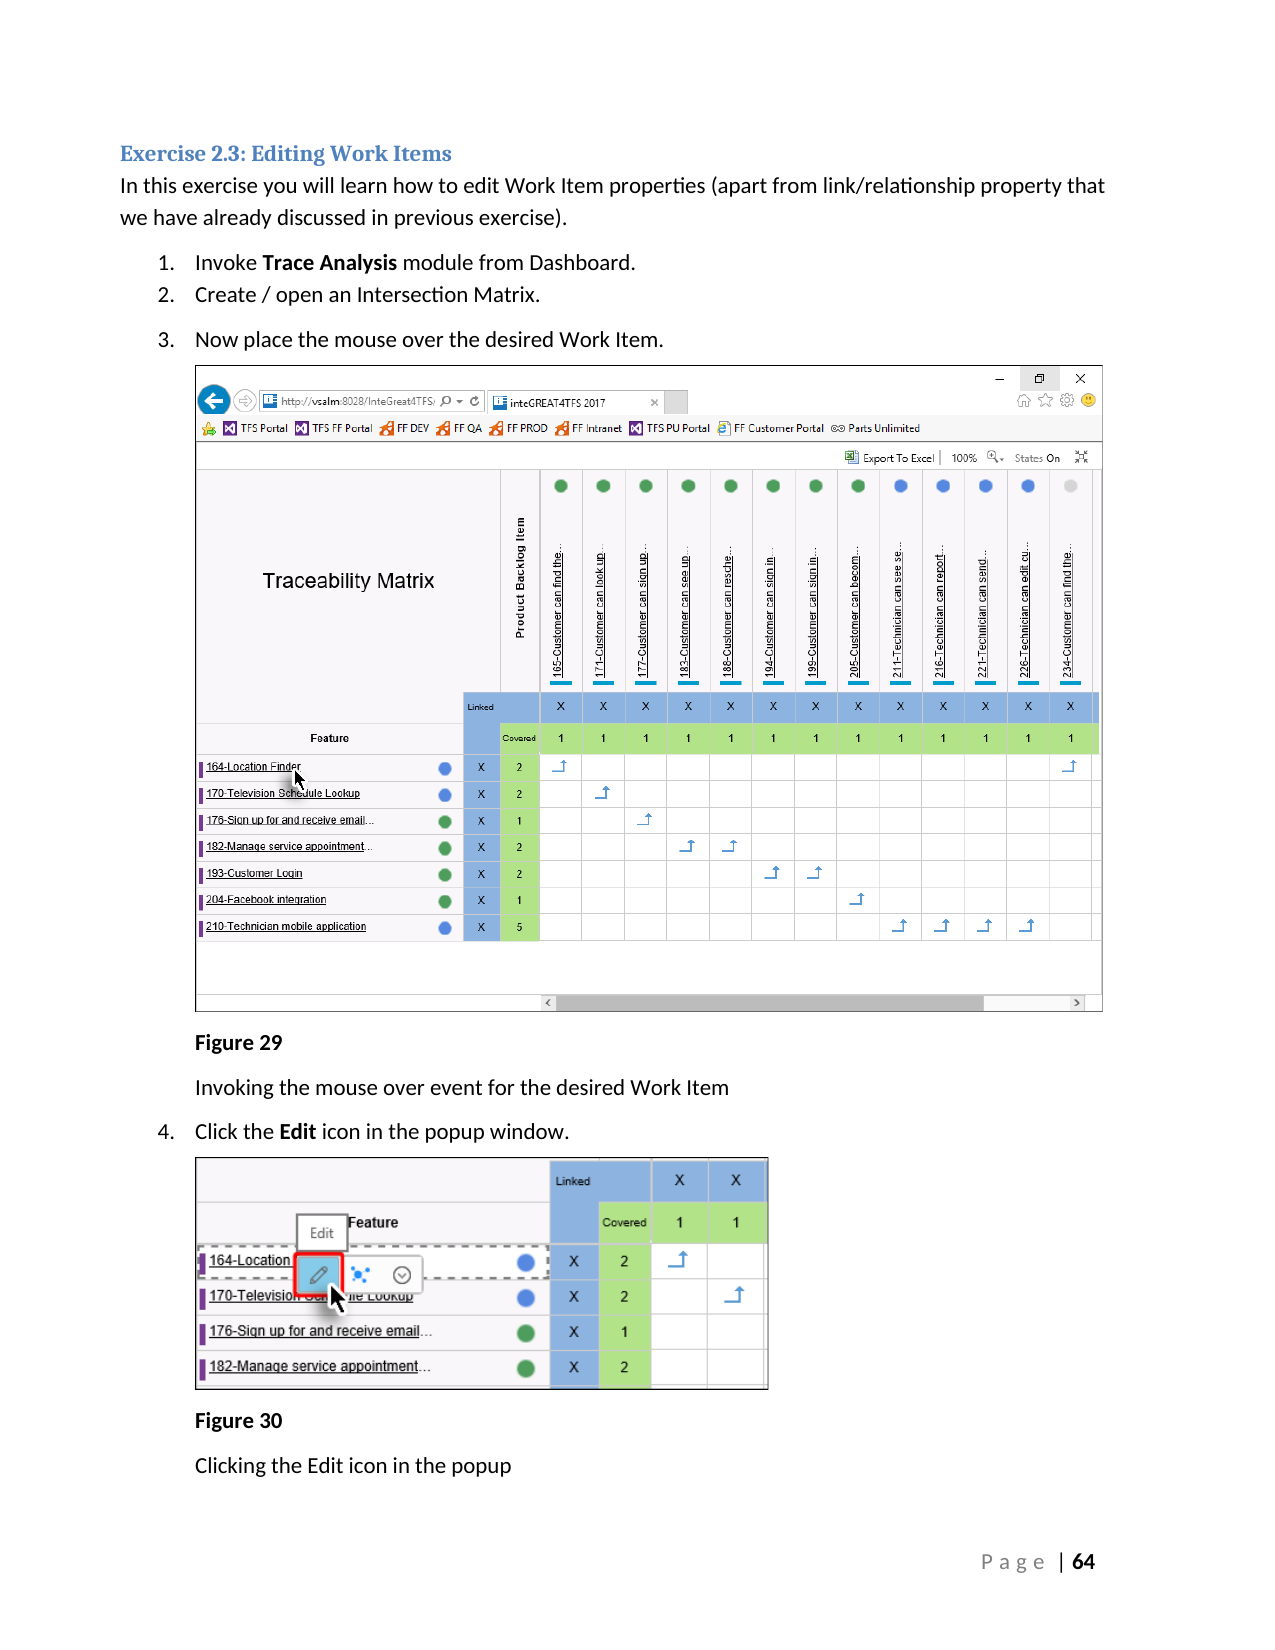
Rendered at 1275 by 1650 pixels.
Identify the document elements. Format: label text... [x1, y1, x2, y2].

list Click the Edit icon in the popup window. [157, 1117, 1125, 1145]
text Invoking the mouse over event for the desired Work Item [195, 1073, 1125, 1101]
list Invoke Trace Analysis module from Dashboard. [157, 248, 1125, 276]
list Create / open an Intersection Matrix. [157, 280, 1125, 308]
text Clicking the Edit icon in the popup [195, 1451, 1125, 1479]
text In this exercise you will learn how to edit Work Item properties (apart from link/relationship property that we have already discussed in previous exercise). [120, 171, 1125, 231]
text Figure 30 [195, 1407, 1125, 1435]
picture [195, 365, 1103, 1012]
picture [195, 1157, 769, 1390]
text Figure 29 [195, 1028, 1125, 1056]
list Now place the mouse over the desired Work Item. [157, 325, 1125, 353]
